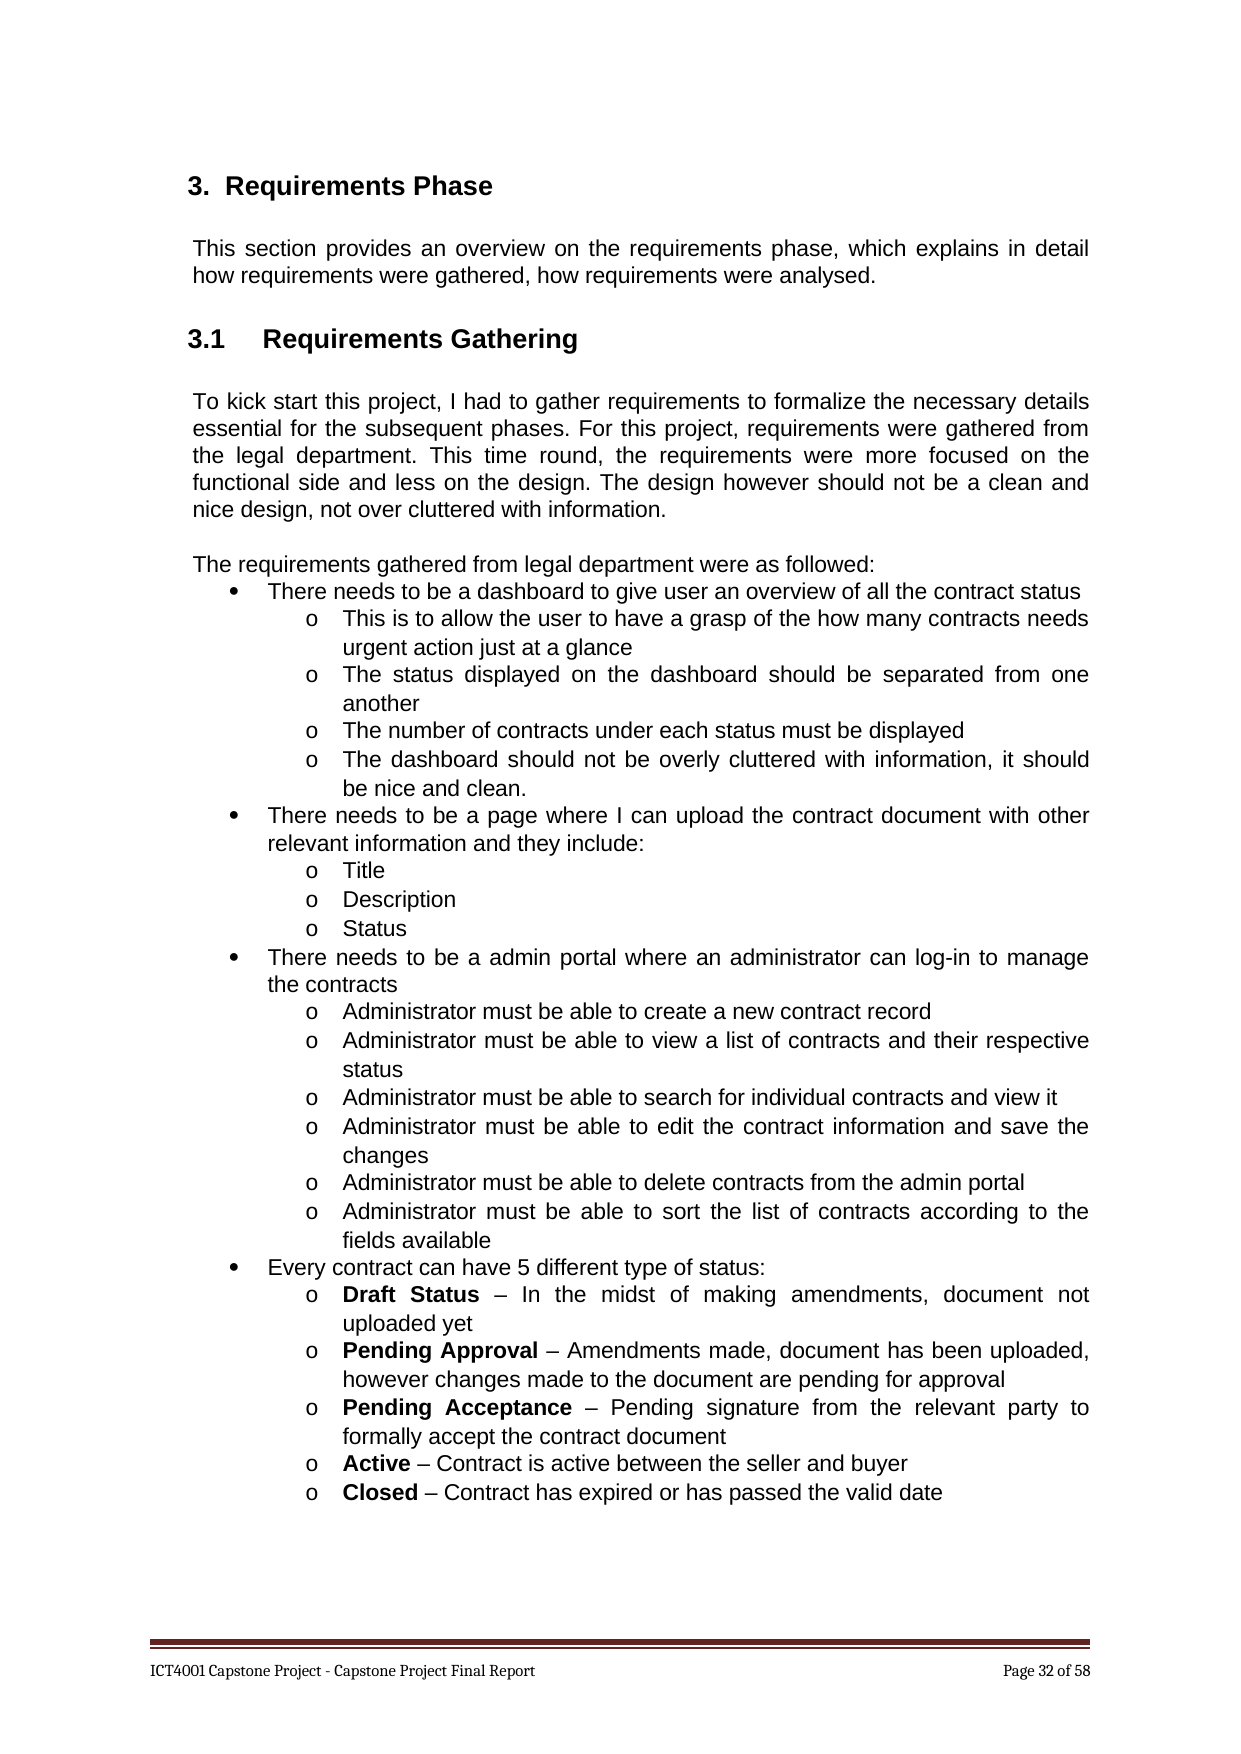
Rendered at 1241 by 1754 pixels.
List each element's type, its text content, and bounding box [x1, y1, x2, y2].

list The status displayed on the dashboard should be separated from one another [305, 661, 1090, 716]
list There needs to be a admin portal where an administrator can log-in to manage the contracts [230, 944, 1090, 997]
list Title [305, 857, 1090, 885]
list The dashboard should not be overly cluttered with information, it should be nice and clean. [305, 746, 1090, 802]
text The requirements gathered from legal department were as followed: [192, 551, 1090, 577]
list Administrator must be able to delete contracts from the admin portal [305, 1169, 1090, 1197]
list Pending Approval – Amendments made, document has been uploaded, however changes made to the document are pending for approval [305, 1337, 1090, 1393]
list Status [305, 915, 1090, 943]
list Pending Acceptance – Pending signature from the relevant party to formally accept the contract document [305, 1393, 1090, 1449]
text To kick start this project, I had to gather requirements to formalize the necessary details essential for the subsequent phases. For this project, requirements were gathered from the legal department. This time round, the requirements were more focused on the functional side and less on the design. The design however should not be a clean and nice design, not over cluttered with information. [192, 388, 1090, 523]
subtitle Requirements Gathering [187, 323, 1090, 354]
list This is to allow the user to have a grasp of the how many contracts needs urgent action just at a glance [305, 605, 1090, 660]
list Draft Status – In the midst of making amendments, document not uploaded yet [305, 1281, 1090, 1337]
list Active – Contract is active between the seller and buyer [305, 1450, 1090, 1478]
list Closed – Contract has expired or has passed the valid date [305, 1479, 1090, 1507]
list Administrator must be able to create a new contract record [305, 998, 1090, 1027]
list Description [305, 886, 1090, 914]
subtitle Requirements Phase [187, 170, 1090, 201]
list Administrator must be able to edit the contract information and save the changes [305, 1113, 1090, 1168]
list Administrator must be able to view a list of contracts and their respective status [305, 1027, 1090, 1083]
list Every contract can have 5 different type of status: [230, 1254, 1090, 1281]
list There needs to be a dashboard to give user an overview of all the contract status [230, 578, 1090, 604]
list Administrator must be able to sort the list of contracts according to the fields available [305, 1198, 1090, 1253]
list The number of contracts under each status must be displayed [305, 717, 1090, 745]
text This section provides an overview on the requirements phase, which explains in detail how requirements were gathered, how requirements were analysed. [192, 235, 1090, 288]
list There needs to be a page where I can upload the contract document with other relevant information and they include: [230, 802, 1090, 856]
list Administrator must be able to search for individual contracts and view it [305, 1083, 1090, 1112]
